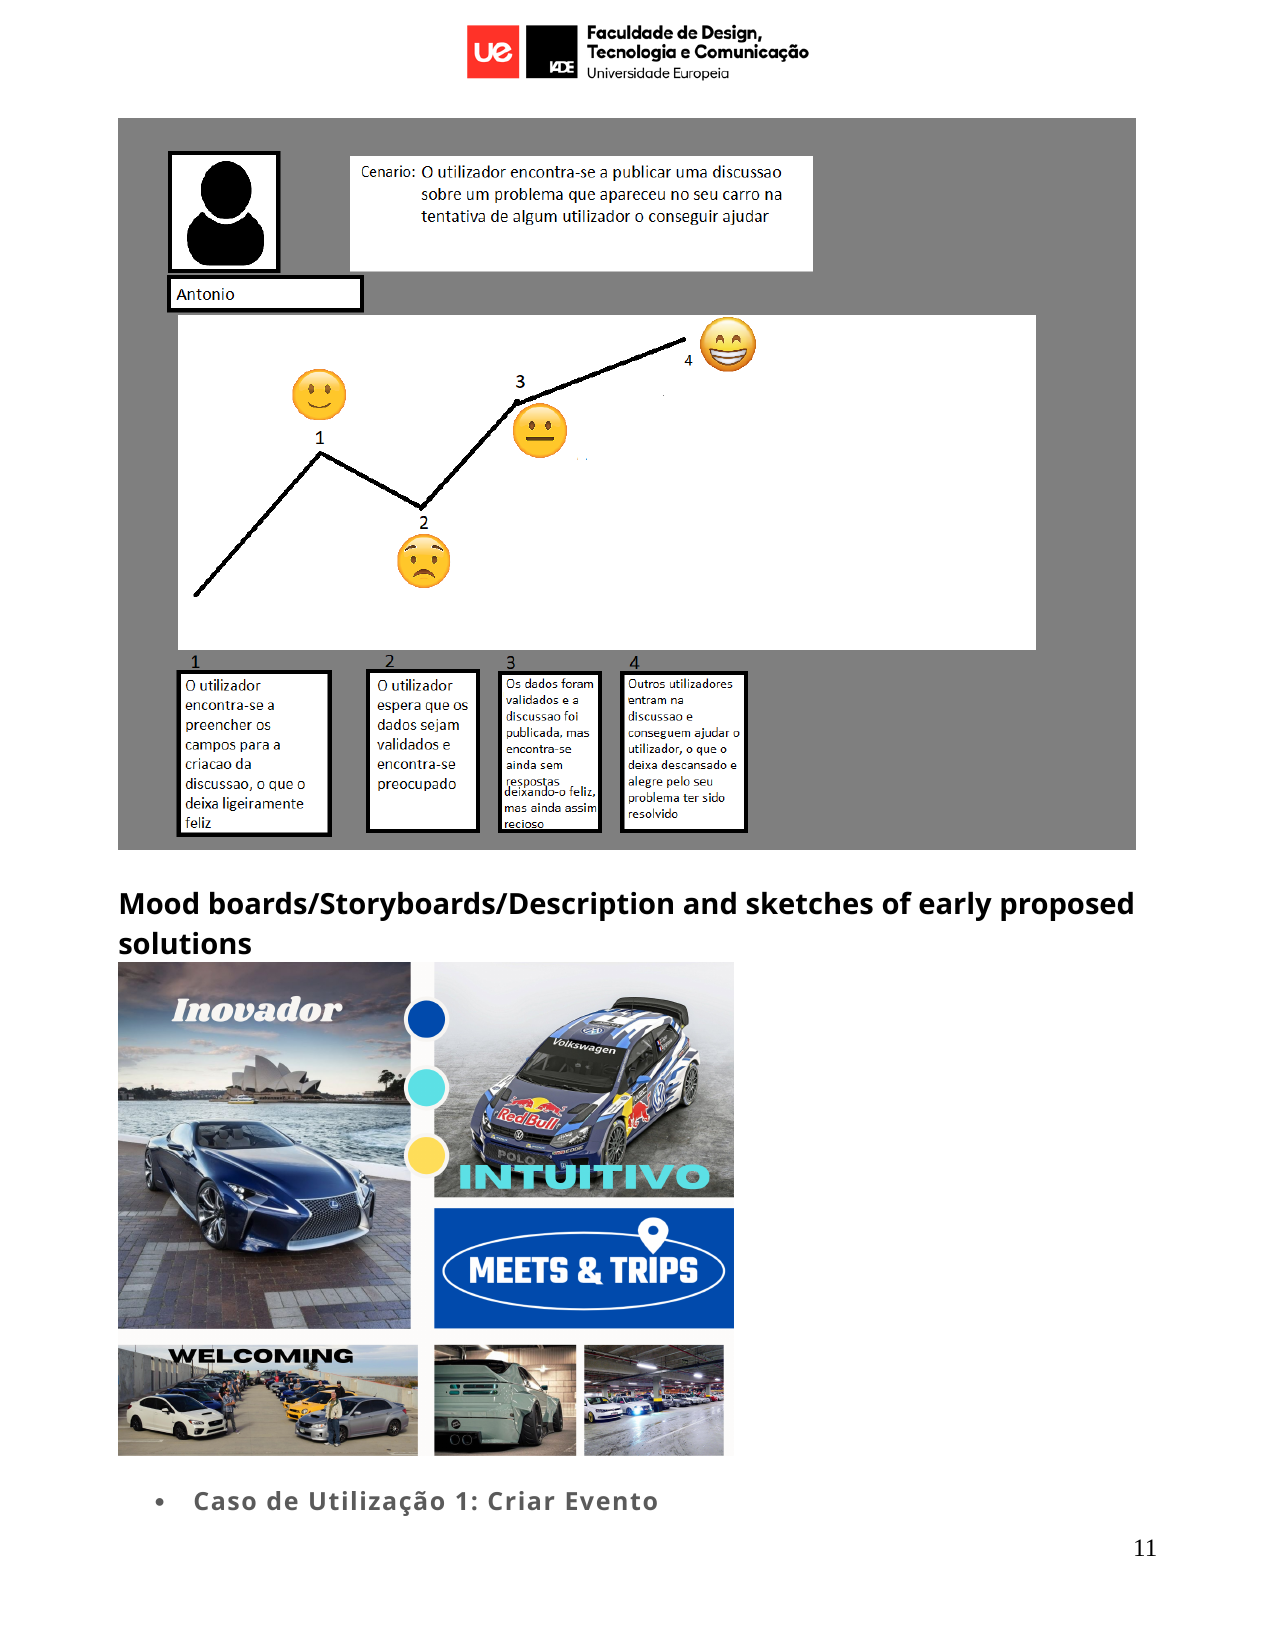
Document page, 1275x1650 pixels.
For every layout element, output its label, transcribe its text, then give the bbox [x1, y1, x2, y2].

subtitle Caso de Utilização 1: Criar Evento [156, 1484, 1157, 1518]
picture [118, 118, 1136, 850]
picture [118, 962, 734, 1456]
picture [440, 5, 835, 100]
text Mood boards/Storyboards/Description and sketches of early proposed solutions [118, 883, 1157, 963]
